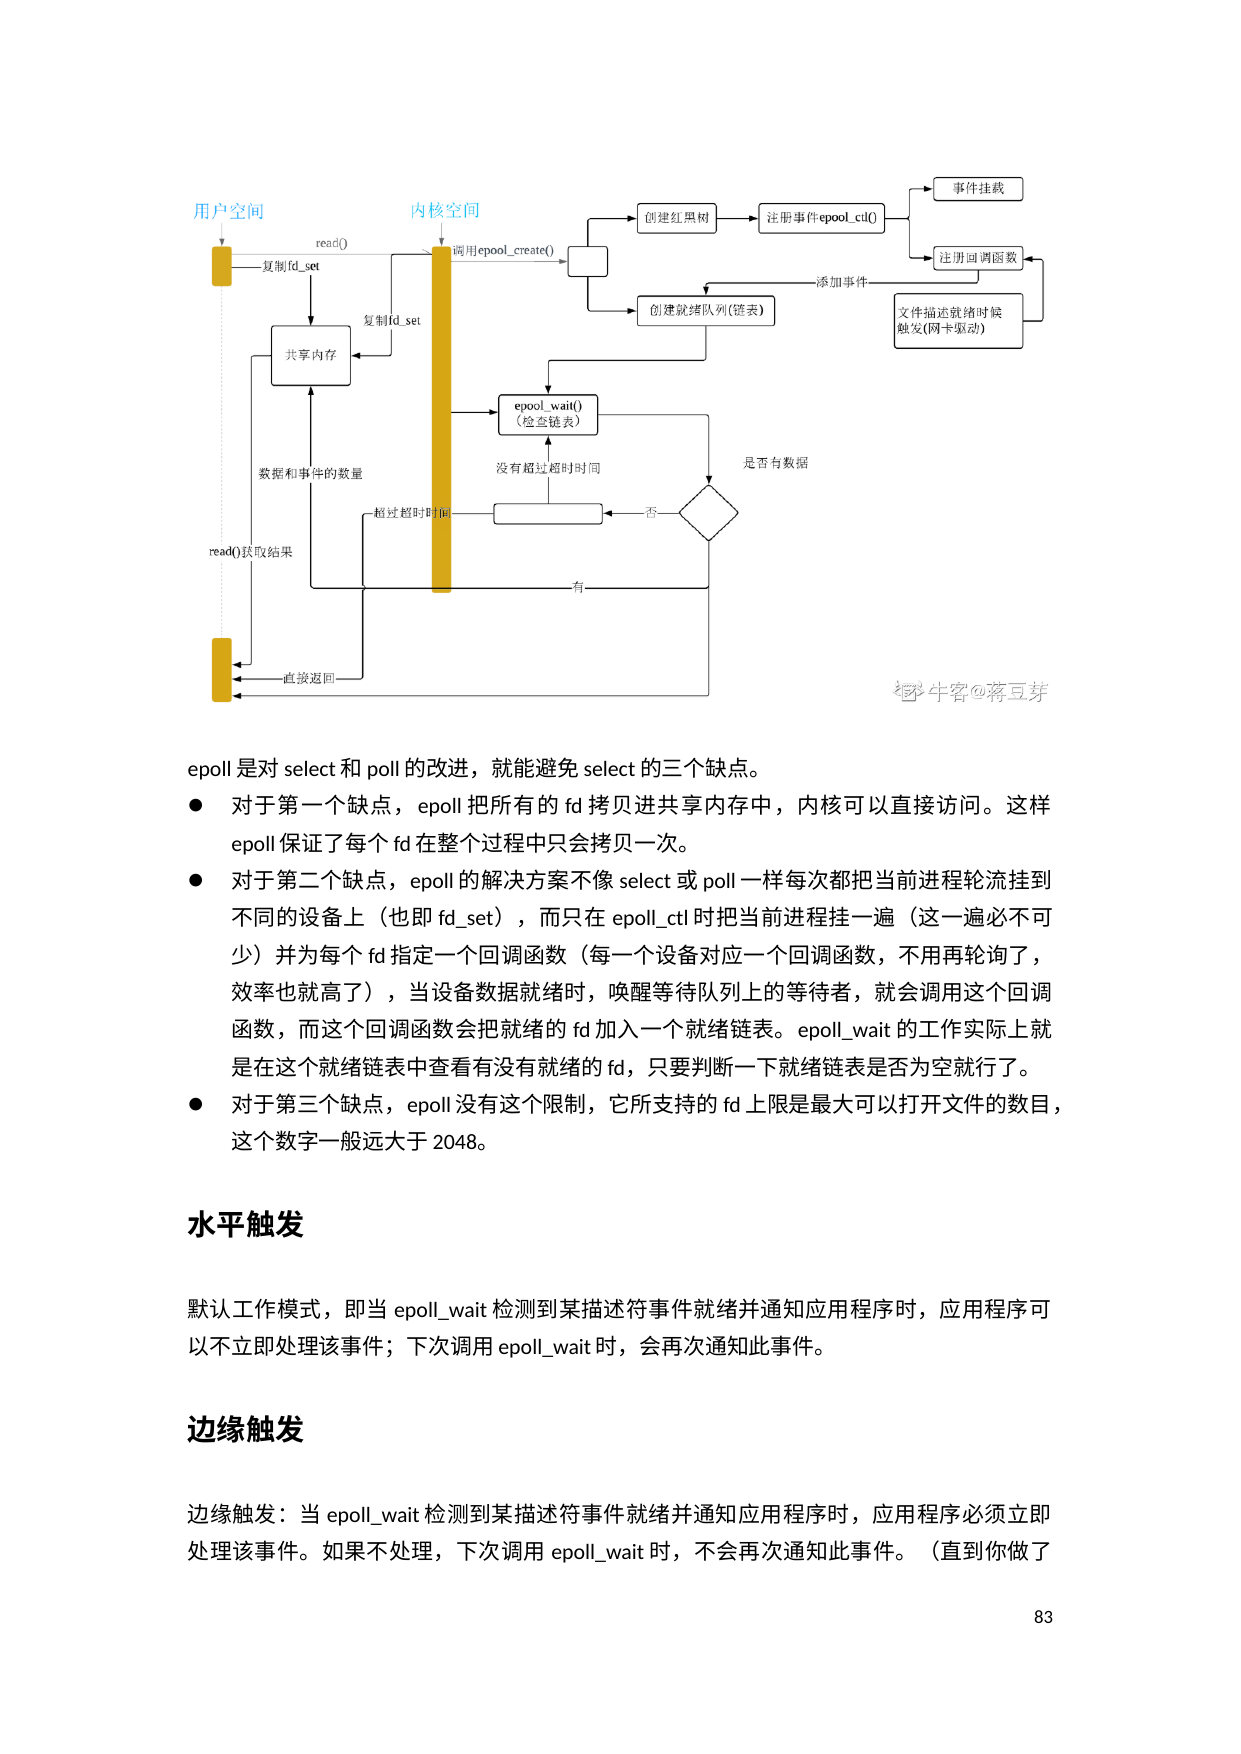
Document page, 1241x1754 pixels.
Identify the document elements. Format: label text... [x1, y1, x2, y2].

list 对于第三个缺点，epoll没有这个限制，它所支持的fd上限是最大可以打开文件的数目，这个数字一般远大于2048。 [187, 1086, 1053, 1156]
list 对于第一个缺点，epoll把所有的fd拷贝进共享内存中，内核可以直接访问。这样epoll保证了每个fd在整个过程中只会拷贝一次。 [187, 788, 1053, 858]
list 对于第二个缺点，epoll的解决方案不像select或poll一样每次都把当前进程轮流挂到不同的设备上（也即fd_set），而只在 epoll_ctl时把当前进程挂一遍（这一遍必不可少）并为每个fd指定一个回调函数（每一个设备对应一个回调函数，不用再轮询了，效率也就高了），当设备数据就绪时，唤醒等待队列上的等待者，就会调用这个回调函数，而这个回调函数会把就绪的fd加入一个就绪链表。epoll_wait的工作实际上就是在这个就绪链表中查看有没有就绪的fd，只要判断一下就绪链表是否为空就行了。 [187, 863, 1053, 1082]
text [187, 1496, 1053, 1566]
text epoll是对select和poll的改进，就能避免select的三个缺点。 [187, 751, 1053, 783]
picture [187, 162, 1053, 716]
subtitle 水平触发 [187, 1190, 1053, 1255]
text 默认工作模式，即当epoll_wait检测到某描述符事件就绪并通知应用程序时，应用程序可以不立即处理该事件；下次调用epoll_wait时，会再次通知此事件。 [187, 1291, 1053, 1361]
subtitle 边缘触发 [187, 1395, 1053, 1460]
